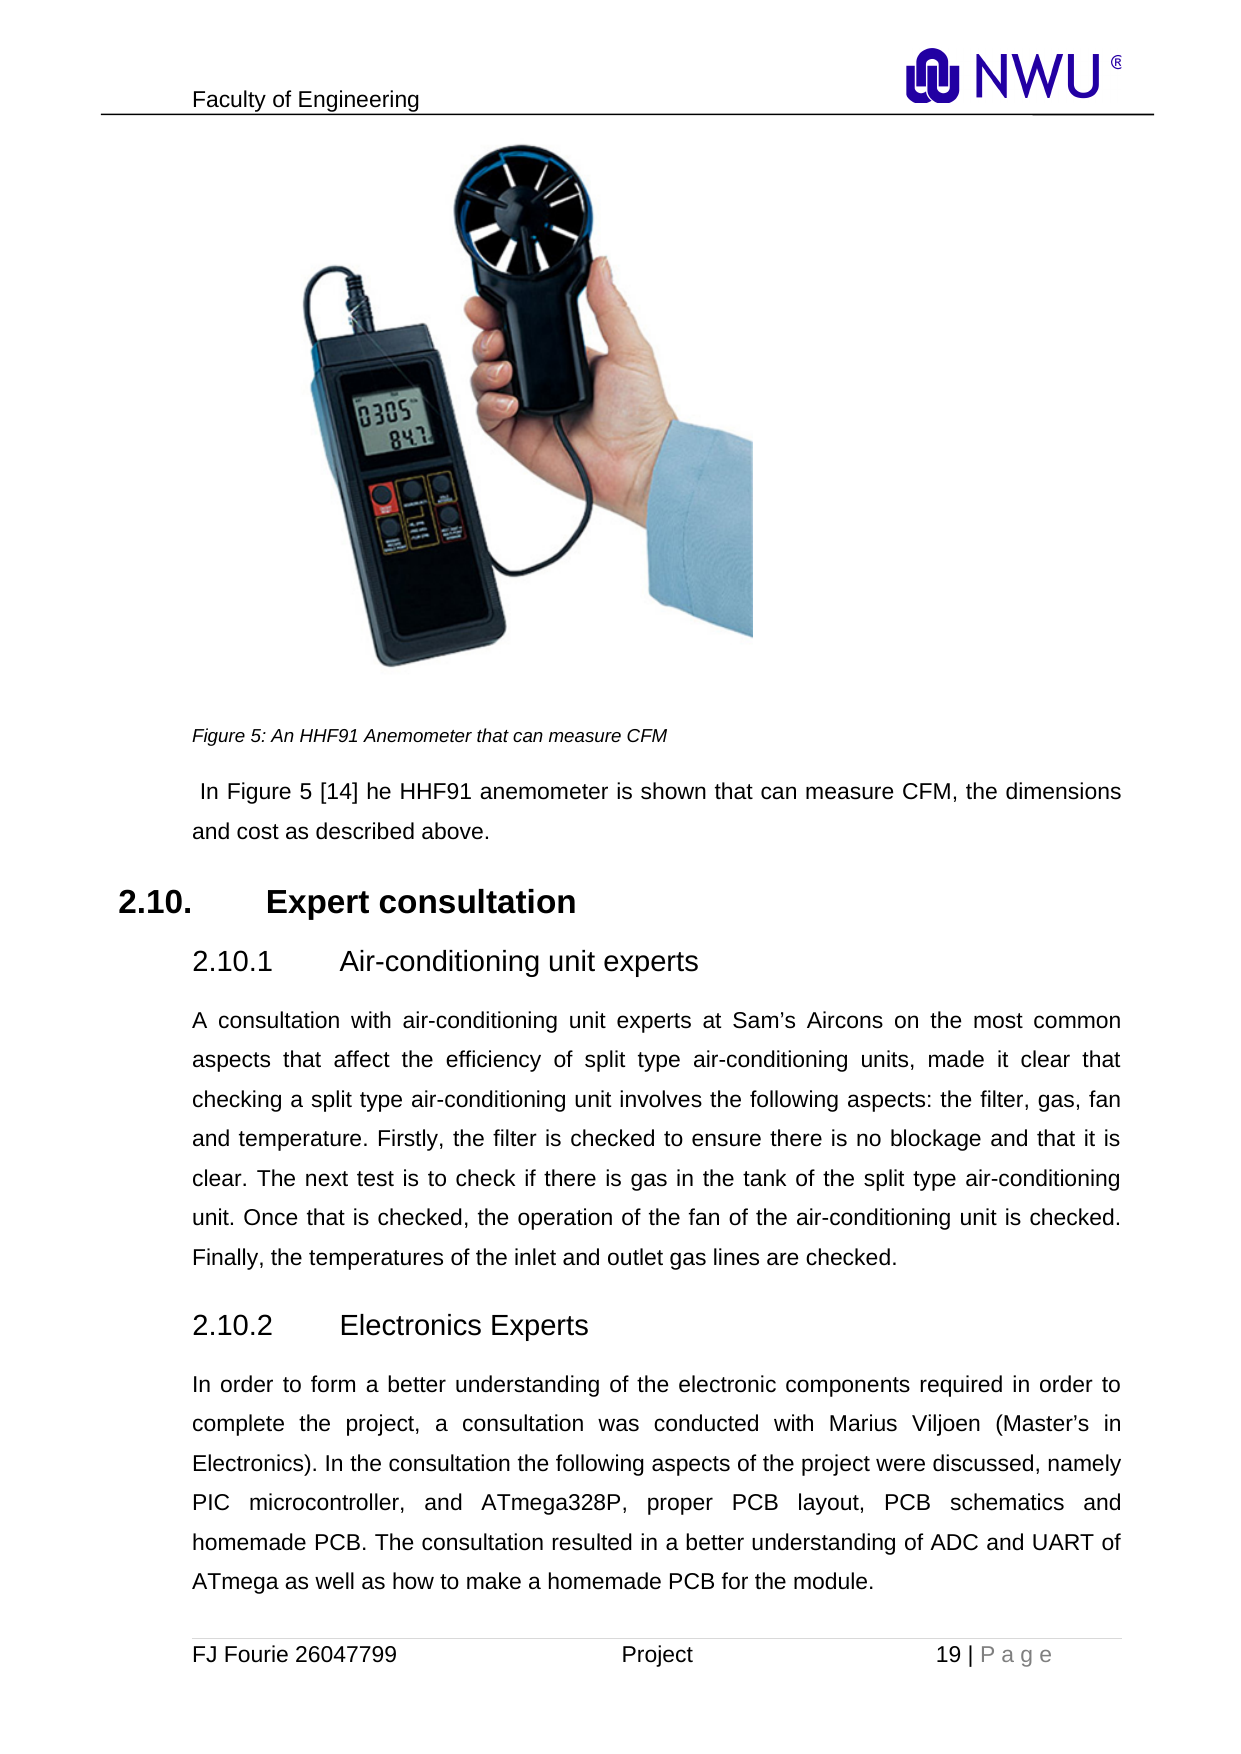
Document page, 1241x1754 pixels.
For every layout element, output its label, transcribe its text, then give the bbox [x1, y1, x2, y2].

picture [905, 48, 1122, 103]
text Figure 5: An HHF91 Anemometer that can measure CFM [192, 725, 1122, 747]
subtitle Electronics Experts [192, 1308, 1122, 1342]
picture [191, 125, 753, 687]
subtitle Air-conditioning unit experts [192, 944, 1122, 977]
text In Figure 5 he HHF91 anemometer is shown that can measure CFM, the dimensions and cost as described above. [192, 778, 1122, 844]
text In order to form a better understanding of the electronic components required in order to complete the project, a consultation was conducted with Marius Viljoen (Master’s in Electronics). In the consultation the following aspects of the project were discussed, namely PIC microcontroller, and ATmega328P, proper PCB layout, PCB schematics and homemade PCB. The consultation resulted in a better understanding of ADC and UART of ATmega as well as how to make a homemade PCB for the module. [192, 1371, 1122, 1594]
subtitle Expert consultation [118, 882, 1122, 921]
text A consultation with air-conditioning unit experts at Sam’s Aircons on the most common aspects that affect the efficiency of split type air-conditioning units, made it clear that checking a split type air-conditioning unit involves the following aspects: the filter, gas, fan and temperature. Firstly, the filter is checked to ensure there is no blockage and that it is clear. The next test is to check if there is gas in the tank of the split type air-conditioning unit. Once that is checked, the operation of the fan of the air-conditioning unit is checked. Finally, the temperatures of the inlet and outlet gas lines are checked. [192, 1007, 1122, 1270]
